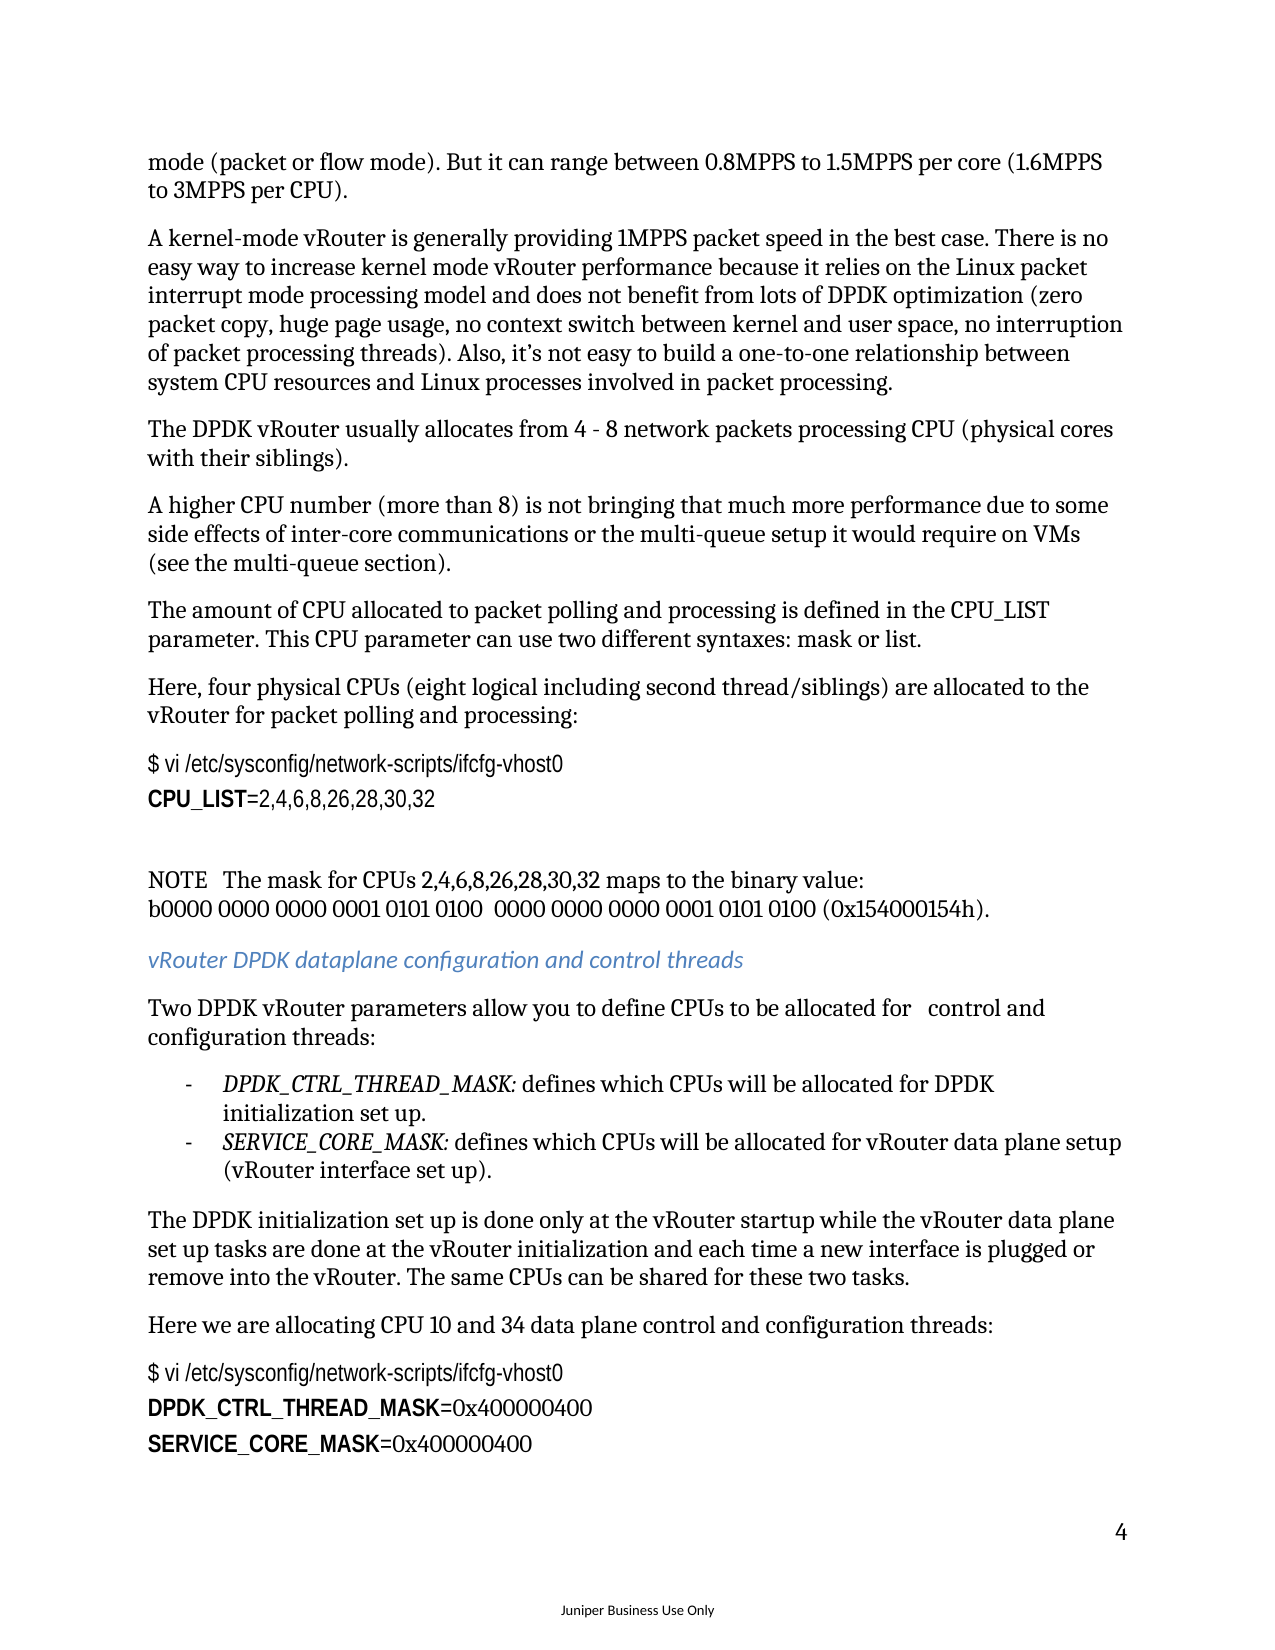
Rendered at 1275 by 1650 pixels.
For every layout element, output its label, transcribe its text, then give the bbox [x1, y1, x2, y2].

text CPU_LIST=2,4,6,8,26,28,30,32 [148, 784, 1127, 812]
list SERVICE_CORE_MASK: defines which CPUs will be allocated for vRouter data plane setup (vRouter interface set up). [185, 1127, 1127, 1185]
text DPDK_CTRL_THREAD_MASK=0x400000400 [148, 1393, 1127, 1423]
text SERVICE_CORE_MASK=0x400000400 [148, 1429, 1127, 1459]
text $ vi /etc/sysconfig/network-scripts/ifcfg-vhost0 [148, 1358, 1127, 1387]
text $ vi /etc/sysconfig/network-scripts/ifcfg-vhost0 [148, 749, 1127, 777]
text Two DPDK vRouter parameters allow you to define CPUs to be allocated for control and configuration threads: [148, 994, 1127, 1051]
text The DPDK vRouter usually allocates from 4 - 8 network packets processing CPU (physical cores with their siblings). [148, 415, 1127, 473]
text Here we are allocating CPU 10 and 34 data plane control and configuration threads: [148, 1311, 1127, 1339]
text A kernel-mode vRouter is generally providing 1MPPS packet speed in the best case. There is no easy way to increase kernel mode vRouter performance because it relies on the Linux packet interrupt mode processing model and does not benefit from lots of DPDK optimization (zero packet copy, huge page usage, no context switch between kernel and user space, no interruption of packet processing threads). Also, it’s not easy to build a one-to-one relationship between system CPU resources and Linux processes involved in packet processing. [148, 224, 1127, 396]
text Here, four physical CPUs (eight logical including second thread/siblings) are allocated to the vRouter for packet polling and processing: [148, 673, 1127, 730]
text The amount of CPU allocated to packet polling and processing is defined in the CPU_LIST parameter. This CPU parameter can use two different syntaxes: mask or list. [148, 596, 1127, 654]
text NOTE The mask for CPUs 2,4,6,8,26,28,30,32 maps to the binary value: b0000 0000 0000 0001 0101 0100 0000 0000 0000 0001 0101 0100 (0x154000154h). [148, 866, 1127, 924]
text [148, 148, 1127, 205]
list DPDK_CTRL_THREAD_MASK: defines which CPUs will be allocated for DPDK initialization set up. [185, 1070, 1127, 1127]
subtitle vRouter DPDK dataplane configuration and control threads [148, 944, 1127, 975]
text A higher CPU number (more than 8) is not bringing that much more performance due to some side effects of inter-core communications or the multi-queue setup it would require on VMs (see the multi-queue section). [148, 491, 1127, 578]
text The DPDK initialization set up is done only at the vRouter startup while the vRouter data plane set up tasks are done at the vRouter initialization and each time a new interface is plugged or remove into the vRouter. The same CPUs can be shared for these two tasks. [148, 1206, 1127, 1292]
